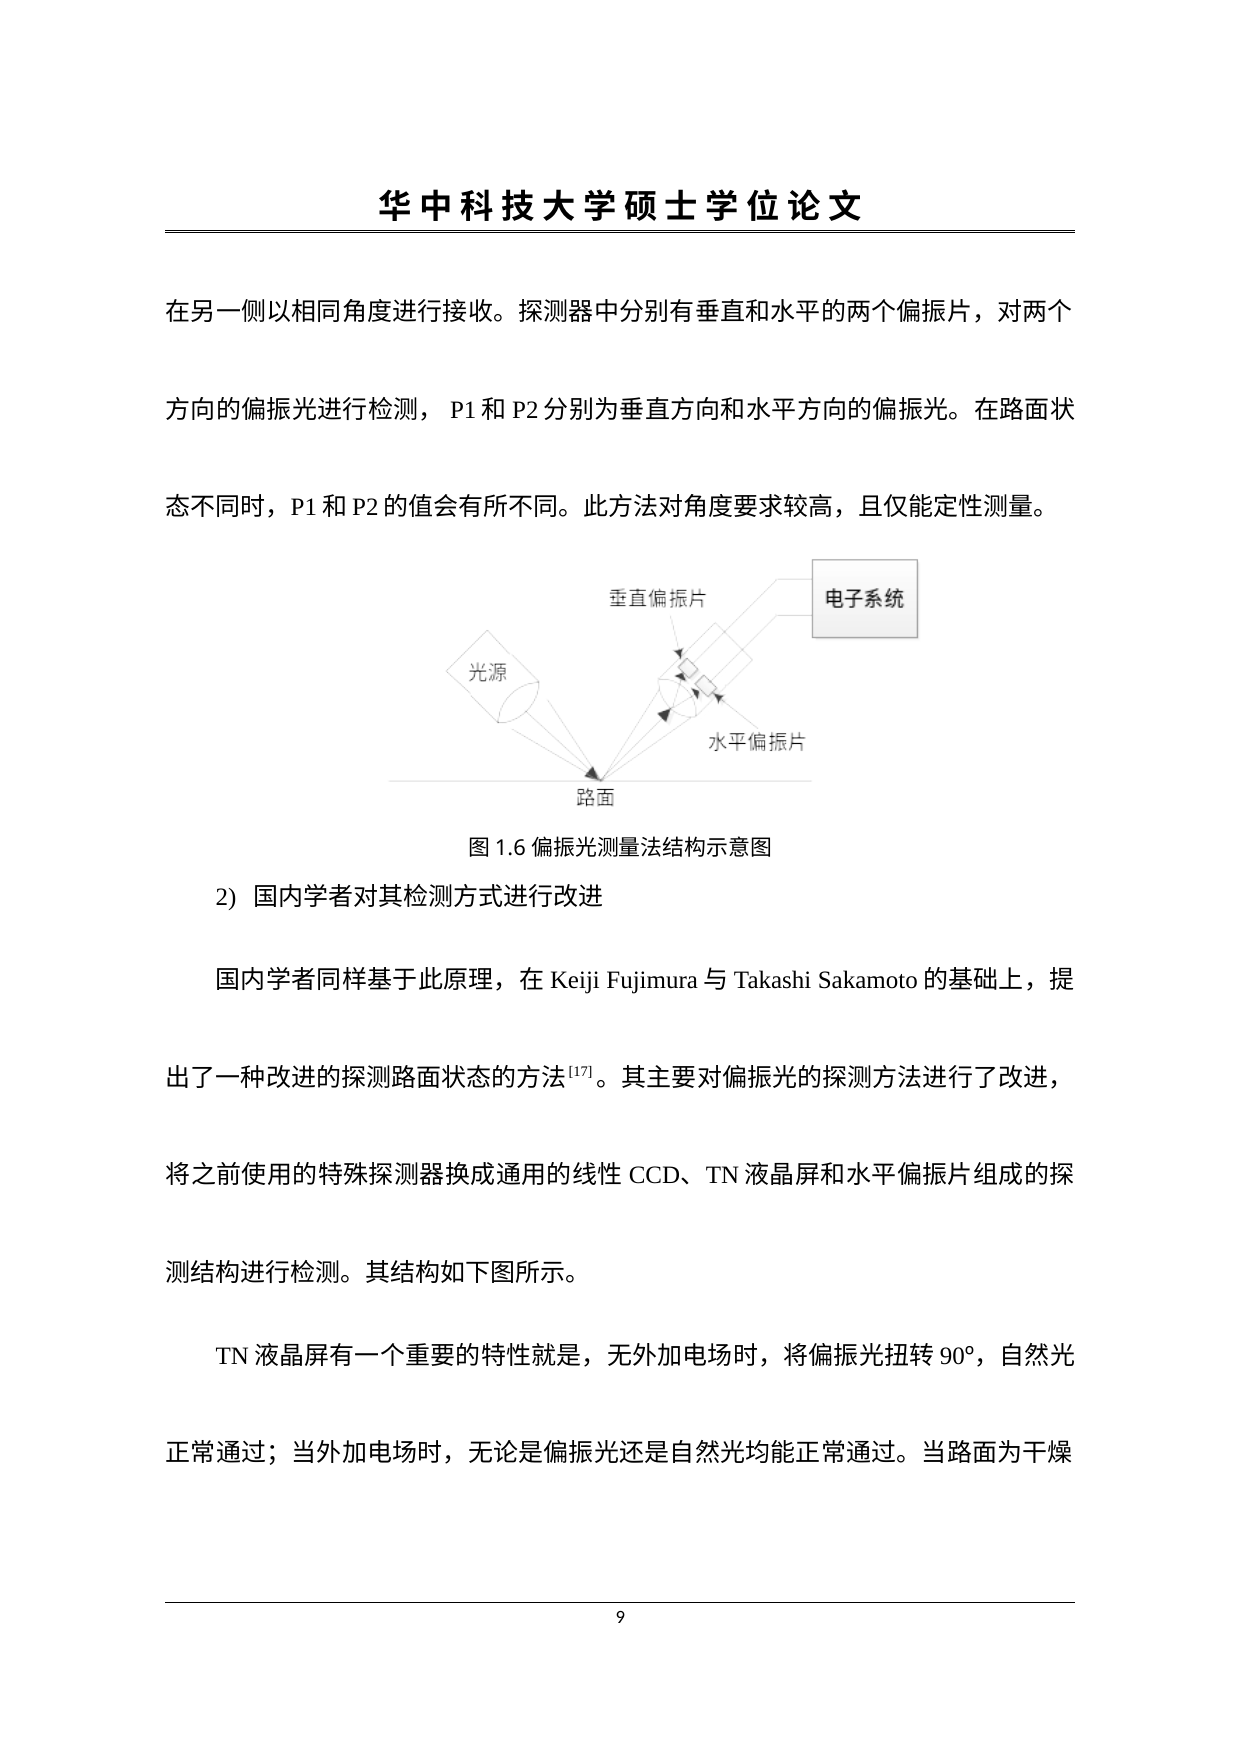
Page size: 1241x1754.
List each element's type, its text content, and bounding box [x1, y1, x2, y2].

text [165, 277, 1075, 537]
list 国内学者对其检测方式进行改进 [215, 862, 1075, 927]
text 图1.6 偏振光测量法结构示意图 [165, 830, 1075, 862]
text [165, 1321, 1075, 1483]
text 国内学者同样基于此原理，在Keiji Fujimura与Takashi Sakamoto的基础上，提出了一种改进的探测路面状态的方法[17] 。其主要对偏振光的探测方法进行了改进，将之前使用的特殊探测器换成通用的线性CCD、TN液晶屏和水平偏振片组成的探测结构进行检测。其结构如下图所示。 [165, 945, 1075, 1303]
